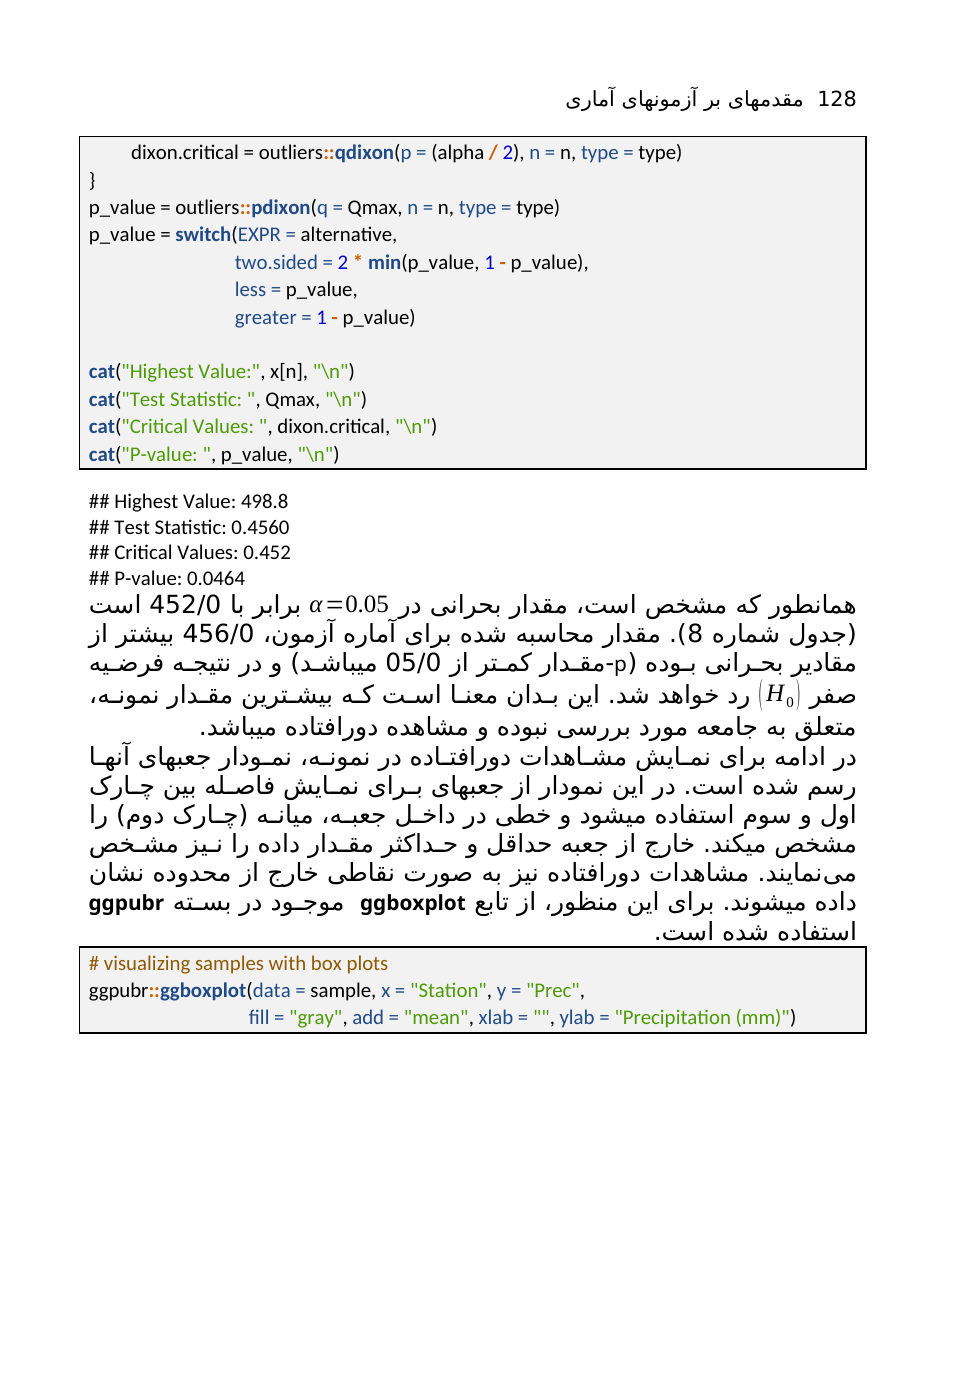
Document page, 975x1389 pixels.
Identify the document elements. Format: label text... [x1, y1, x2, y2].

text ## Highest Value: 498.8 ## Test Statistic: 0.4560 ## Critical Values: 0.452 ## P-value: 0.0464 [89, 488, 857, 590]
text در ادامه برای نمایش مشاهدات دورافتاده در نمونه‏، نمودار جعبه‏ای آن‏ها رسم شده است. در این نمودار از جعبه‏ای برای نمایش فاصله بین چارک اول و سوم استفاده می‏شود و خطی در داخل جعبه، میانه (چارک دوم) را مشخص می‏کند. خارج از جعبه حداقل و حداکثر مقدار داده را نیز مشخص می‌نمایند. مشاهدات دورافتاده نیز به صورت نقاطی خارج از محدوده نشان داده می‏شوند. برای این منظور، از تابع ggboxplot موجود در بسته ggpubr استفاده شده است. [89, 742, 857, 946]
text # visualizing samples with box plots ggpubr::ggboxplot(data = sample, x = "Station", y = "Prec", fill = "gray", add = "mean", xlab = "", ylab = "Precipitation (mm)") [80, 948, 865, 1032]
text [80, 137, 865, 468]
text همانطور که مشخص است، مقدار بحرانی در برابر با 452/0 است (جدول شماره 8). مقدار محاسبه شده برای آماره آزمون، 456/0 بیشتر از مقادیر بحرانی بوده (p-مقدار کمتر از 05/0 می‏باشد) و در نتیجه فرضیه صفر رد خواهد شد. این بدان معنا است که بیشترین مقدار نمونه، متعلق به جامعه مورد بررسی نبوده و مشاهده دورافتاده می‏باشد. [89, 590, 857, 742]
